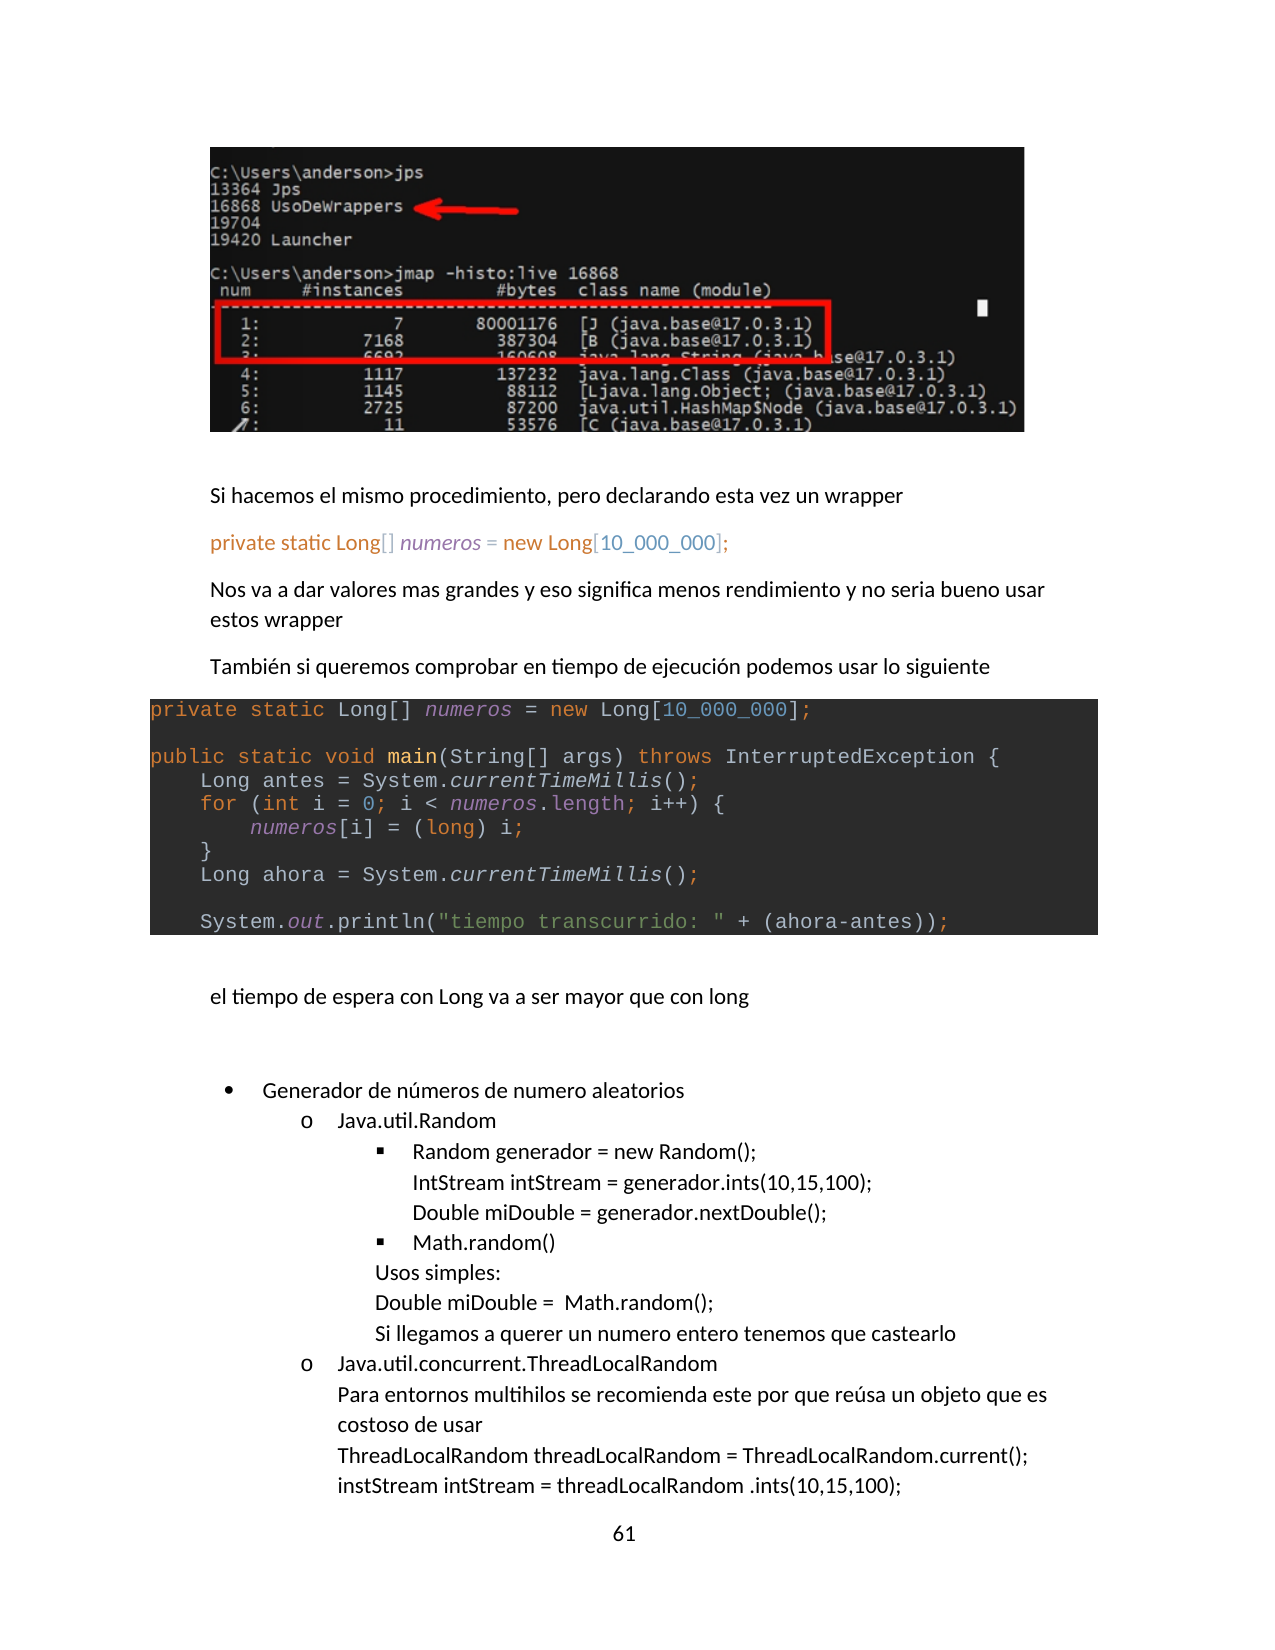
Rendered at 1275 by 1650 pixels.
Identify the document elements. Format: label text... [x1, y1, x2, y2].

text Nos va a dar valores mas grandes y eso significa menos rendimiento y no seria bueno usar estos wrapper [210, 575, 1098, 633]
text el tiempo de espera con Long va a ser mayor que con long [210, 982, 1098, 1010]
list Generador de números de numero aleatorios [225, 1076, 1098, 1104]
picture [210, 147, 1025, 432]
text private static Long[] numeros = new Long[10_000_000]; public static void main(String[] args) throws InterruptedException { Long antes = System.currentTimeMillis(); for (int i = 0; i < numeros.length; i++) { numeros[i] = (long) i; } Long ahora = System.currentTimeMillis(); System.out.println("tiempo transcurrido: " + (ahora-antes)); [150, 699, 1098, 935]
list Para entornos multihilos se recomienda este por que reúsa un objeto que es costoso de usar [337, 1380, 1098, 1438]
list Java.util.Random [300, 1106, 1098, 1135]
list Si llegamos a querer un numero entero tenemos que castearlo [337, 1319, 1098, 1347]
text private static Long[] numeros = new Long[10_000_000]; [210, 528, 1098, 556]
list Java.util.concurrent.ThreadLocalRandom [300, 1349, 1098, 1378]
list Usos simples: [337, 1258, 1098, 1286]
list IntStream intStream = generador.ints(10,15,100); [360, 1168, 1098, 1196]
list Double miDouble = generador.nextDouble(); [360, 1198, 1098, 1226]
list Double miDouble = Math.random(); [337, 1288, 1098, 1316]
list Math.random() [375, 1228, 1098, 1256]
list ThreadLocalRandom threadLocalRandom = ThreadLocalRandom.current(); [337, 1441, 1098, 1469]
text También si queremos comprobar en tiempo de ejecución podemos usar lo siguiente [210, 652, 1098, 680]
list instStream intStream = threadLocalRandom .ints(10,15,100); [337, 1471, 1098, 1499]
text Si hacemos el mismo procedimiento, pero declarando esta vez un wrapper [210, 481, 1098, 509]
list Random generador = new Random(); [375, 1137, 1098, 1165]
